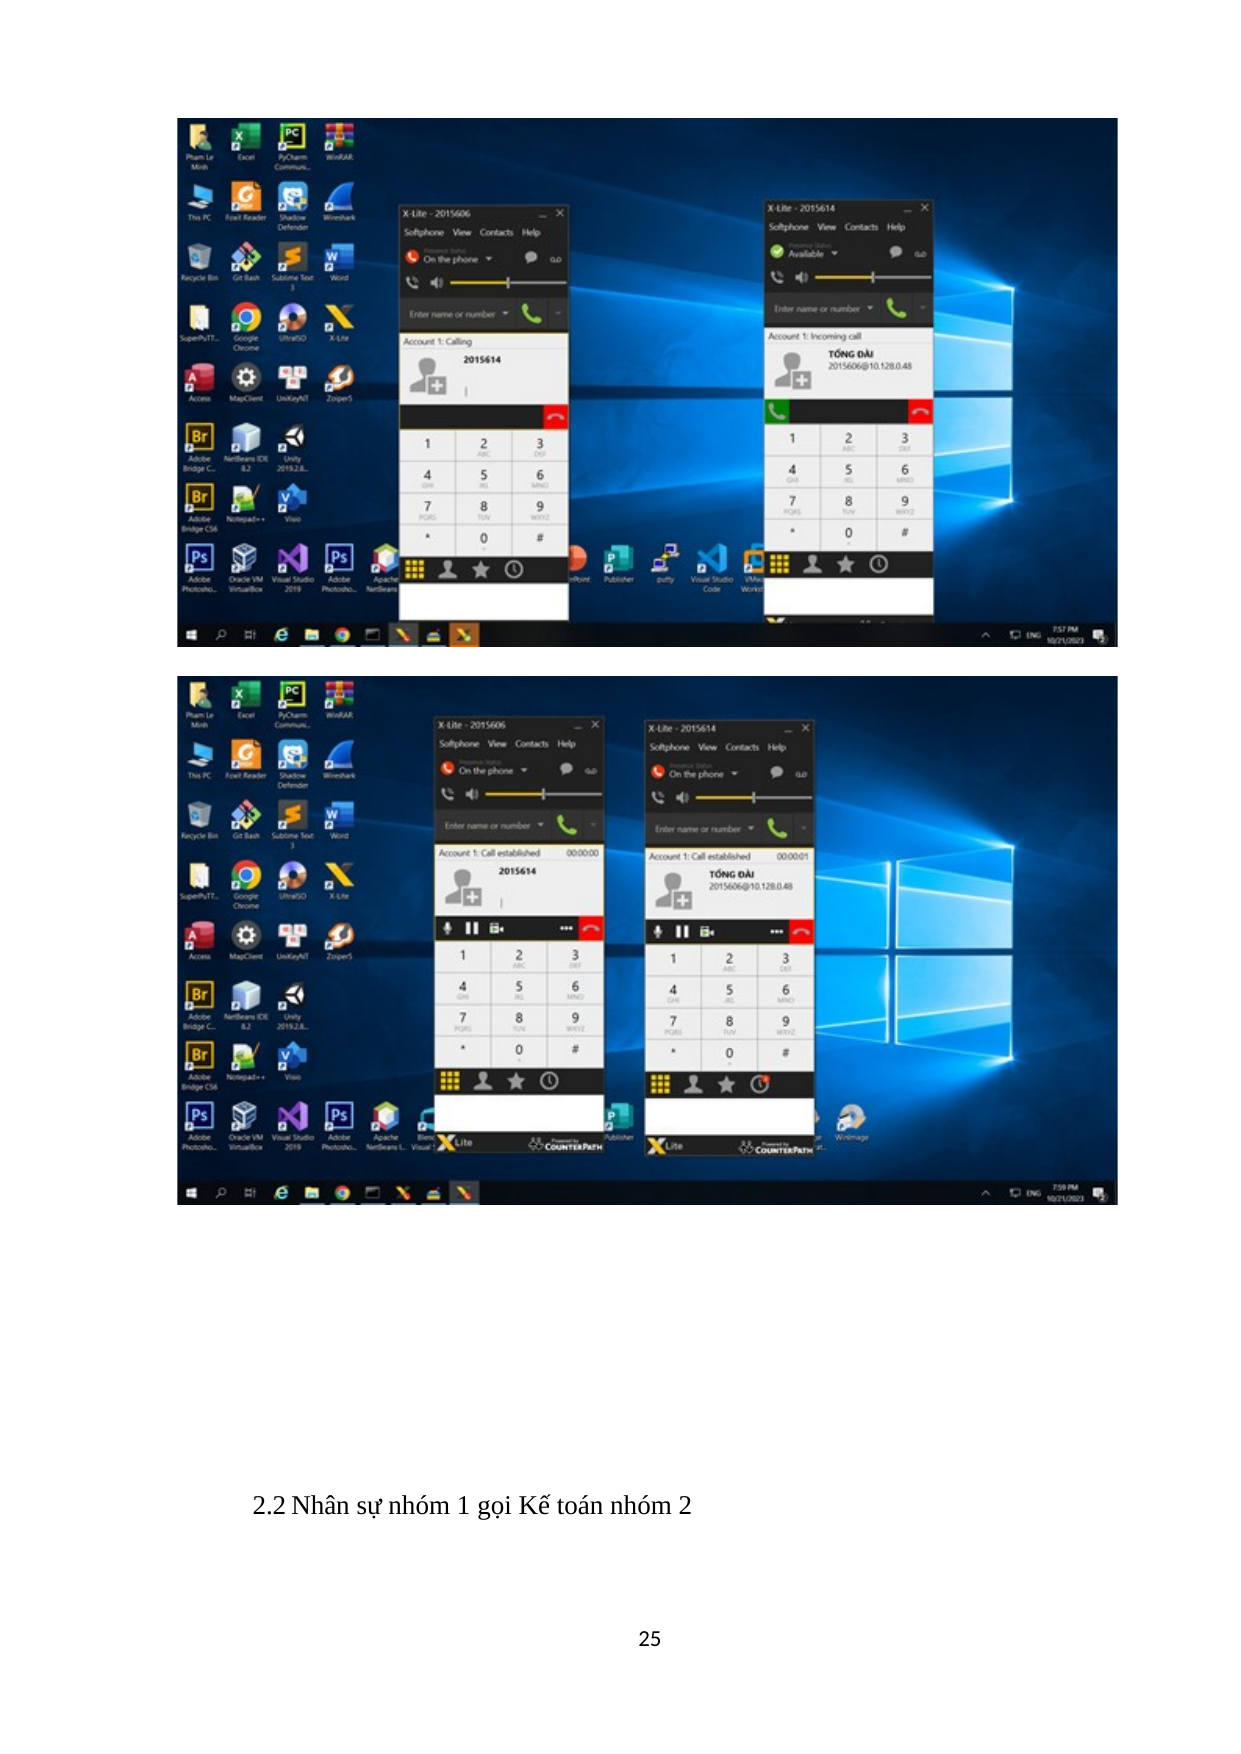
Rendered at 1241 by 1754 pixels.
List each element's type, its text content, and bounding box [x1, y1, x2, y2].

list Nhân sự nhóm 1 gọi Kế toán nhóm 2 [252, 1489, 1122, 1520]
picture [177, 118, 1118, 647]
picture [177, 676, 1118, 1205]
